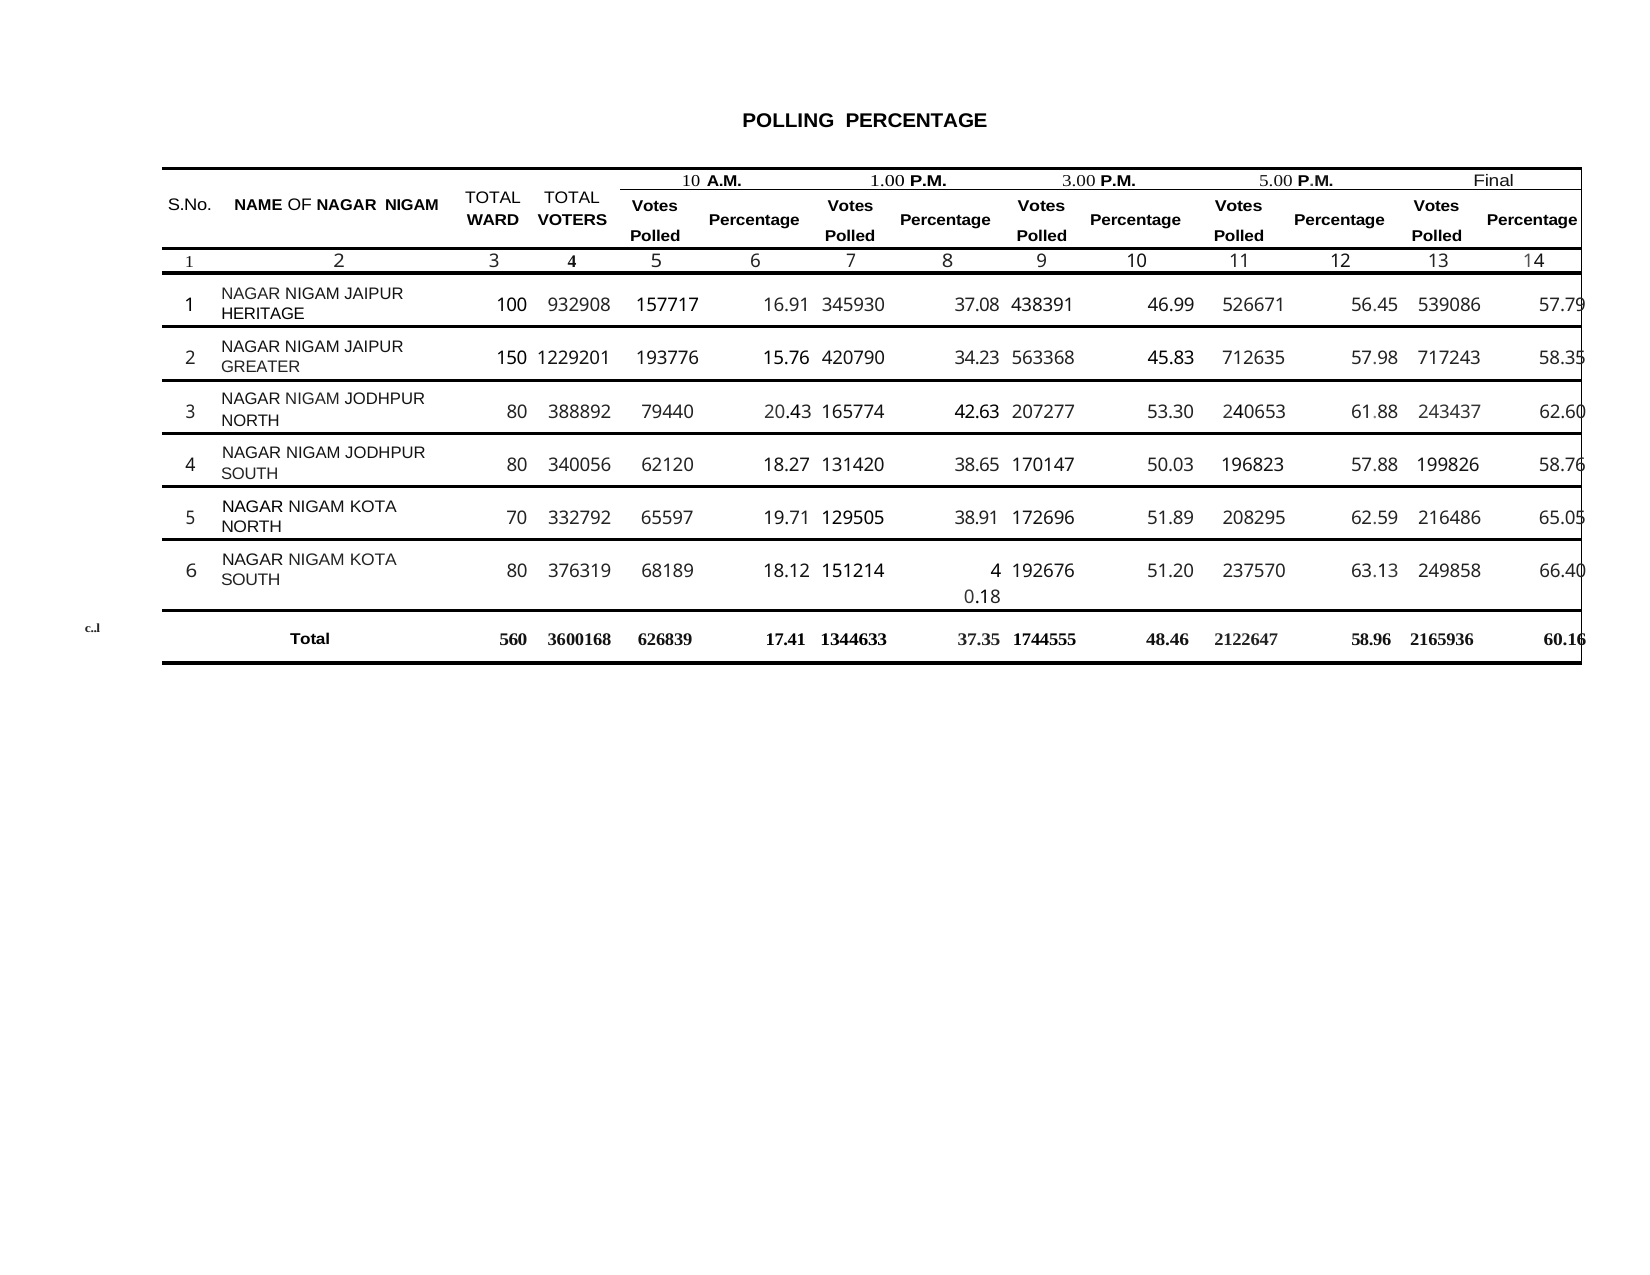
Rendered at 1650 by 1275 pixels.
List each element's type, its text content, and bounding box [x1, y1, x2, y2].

text POLLING PERCENTAGE [740, 109, 990, 131]
text c..l [84, 621, 105, 635]
